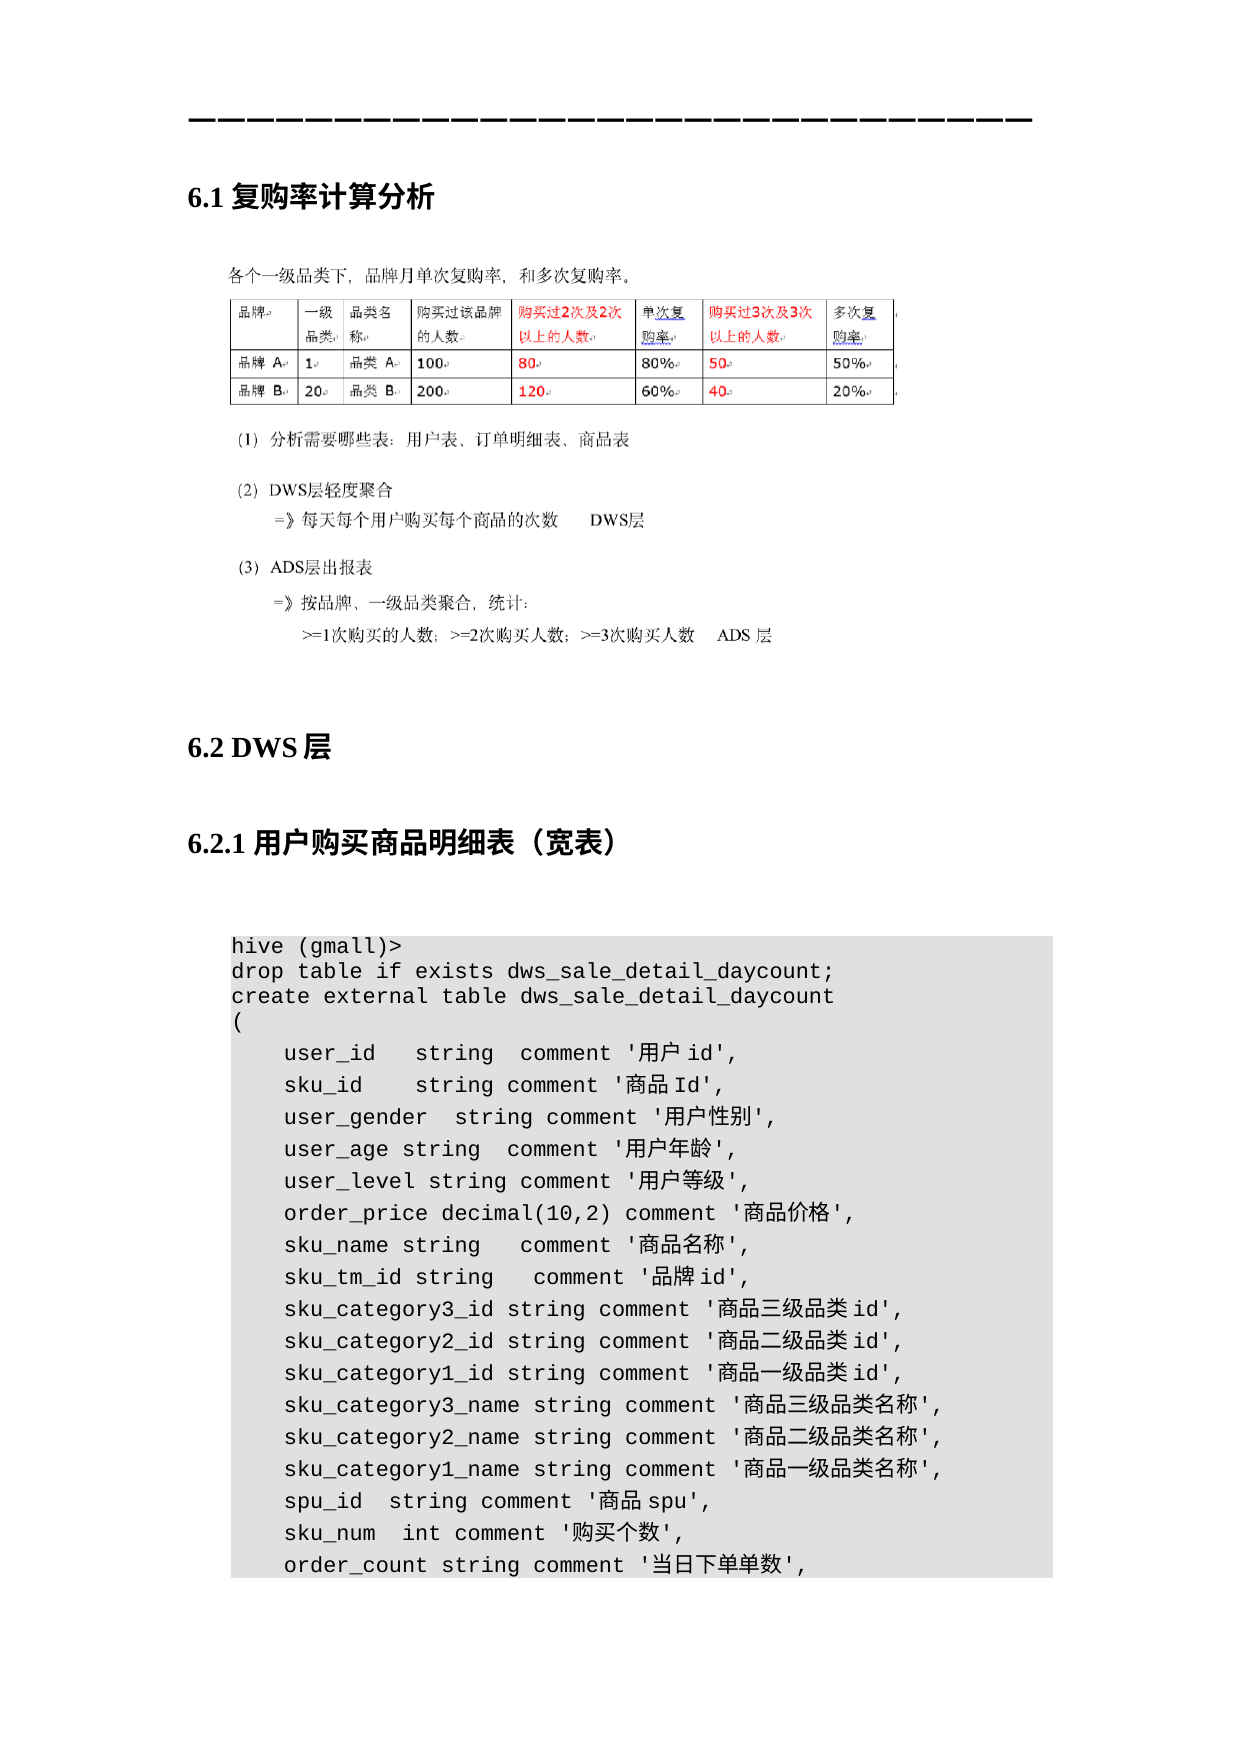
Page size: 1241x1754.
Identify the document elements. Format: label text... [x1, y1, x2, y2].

picture [187, 257, 1052, 695]
text drop table if exists dws_sale_detail_daycount; [231, 961, 1053, 985]
text sku_name string comment '商品名称', [231, 1227, 1053, 1259]
text create external table dws_sale_detail_daycount [231, 985, 1053, 1010]
text sku_category1_name string comment '商品一级品类名称', [231, 1451, 1053, 1483]
text order_price decimal(10,2) comment '商品价格', [231, 1195, 1053, 1227]
subtitle 6.2.1 用户购买商品明细表（宽表） [187, 808, 1053, 873]
text user_gender string comment '用户性别', [231, 1099, 1053, 1131]
text user_level string comment '用户等级', [231, 1163, 1053, 1195]
subtitle 6.2 DWS层 [187, 712, 1053, 777]
text spu_id string comment '商品 spu', [231, 1483, 1053, 1514]
text sku_tm_id string comment '品牌id', [231, 1259, 1053, 1291]
text sku_category3_name string comment '商品三级品类名称', [231, 1387, 1053, 1419]
text sku_category3_id string comment '商品三级品类id', [231, 1291, 1053, 1323]
text ( [231, 1010, 1053, 1035]
text hive (gmall)> [231, 936, 1053, 961]
text sku_num int comment '购买个数', [231, 1514, 1053, 1547]
text order_count string comment '当日下单单数', [231, 1547, 1053, 1578]
text sku_id string comment '商品 Id', [231, 1067, 1053, 1099]
text user_id string comment '用户 id', [231, 1035, 1053, 1067]
text sku_category2_name string comment '商品二级品类名称', [231, 1419, 1053, 1451]
text sku_category2_id string comment '商品二级品类id', [231, 1323, 1053, 1355]
text user_age string comment '用户年龄', [231, 1131, 1053, 1163]
text sku_category1_id string comment '商品一级品类id', [231, 1355, 1053, 1387]
subtitle 6.1 复购率计算分析 [187, 162, 1053, 227]
